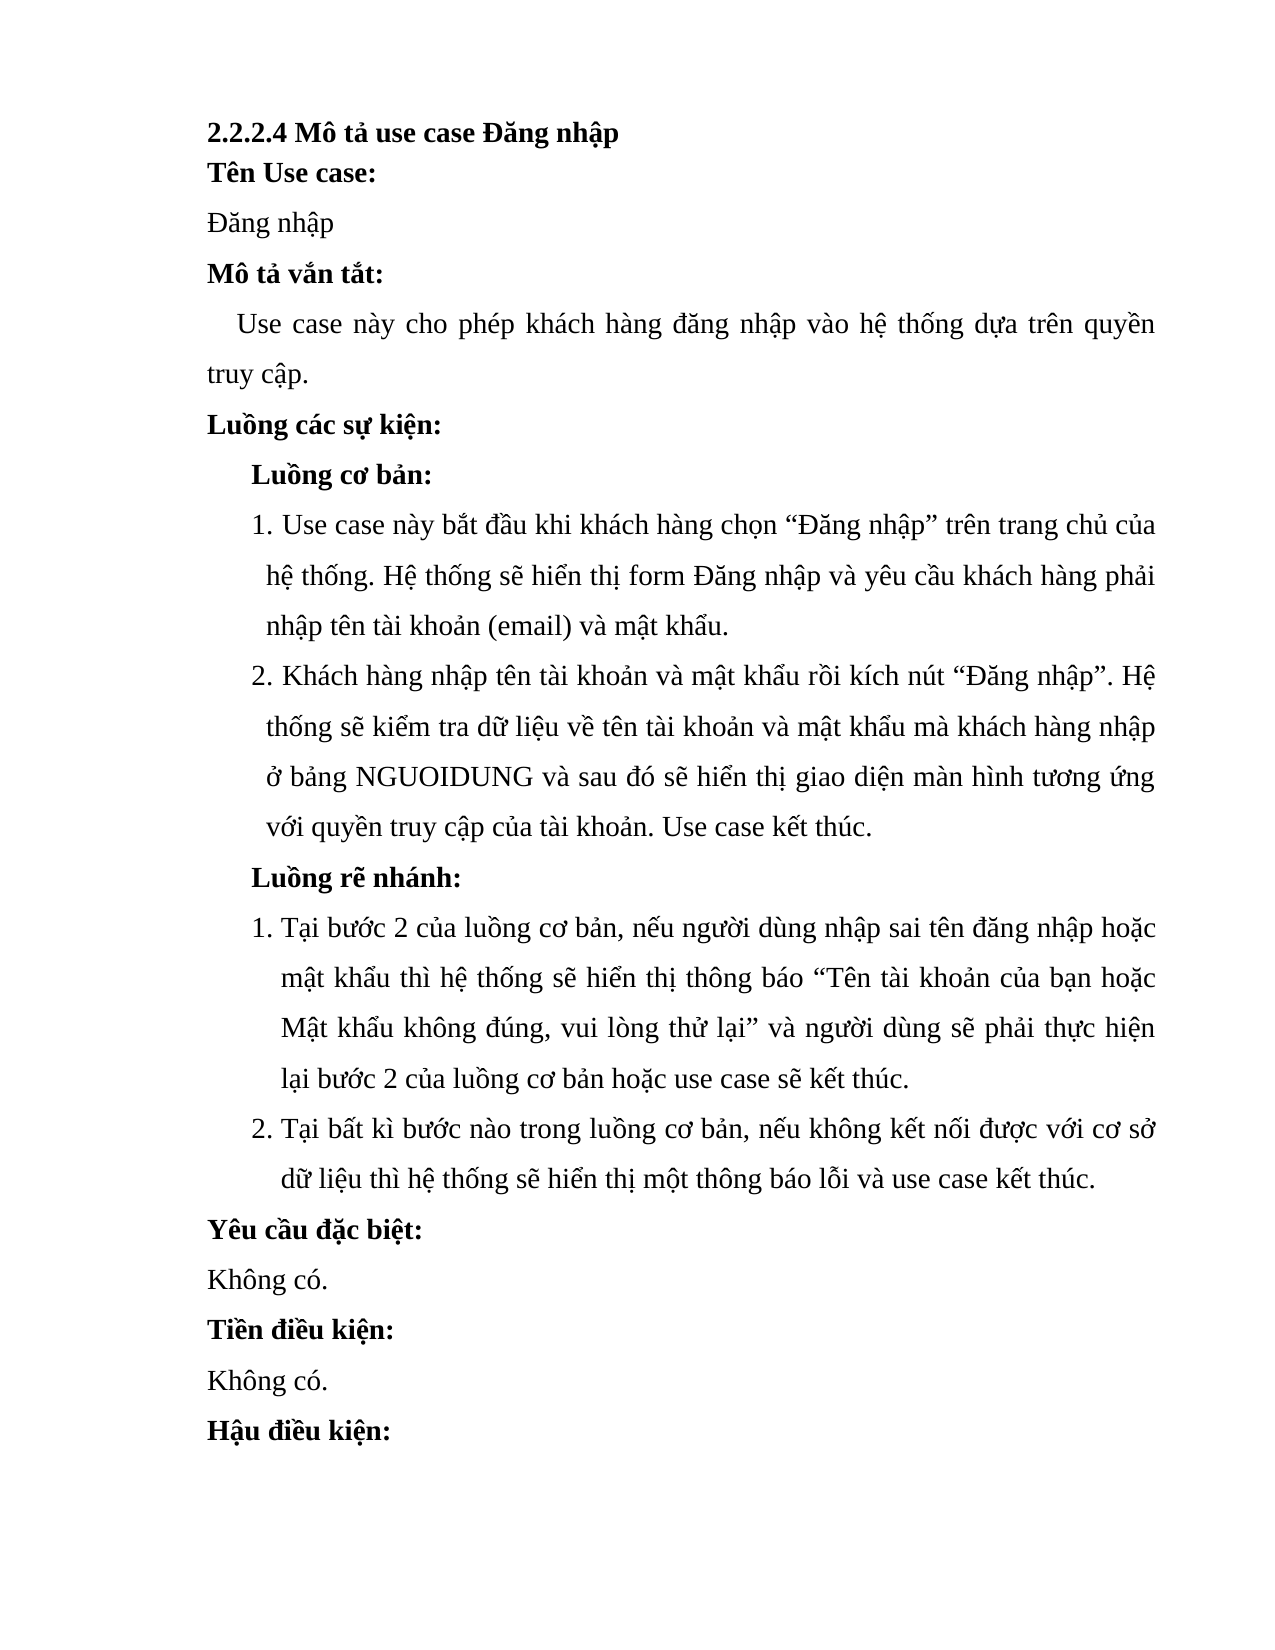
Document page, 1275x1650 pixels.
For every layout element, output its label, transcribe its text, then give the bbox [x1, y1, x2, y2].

list Use case này bắt đầu khi khách hàng chọn “Đăng nhập” trên trang chủ của hệ thống. Hệ thống sẽ hiển thị form Đăng nhập và yêu cầu khách hàng phải nhập tên tài khoản (email) và mật khẩu. [251, 507, 1157, 642]
text Tên Use case: [207, 155, 1157, 189]
text Use case này cho phép khách hàng đăng nhập vào hệ thống dựa trên quyền truy cập. [207, 306, 1157, 390]
text Yêu cầu đặc biệt: [207, 1212, 1157, 1245]
text Đăng nhập [207, 206, 1157, 239]
text Luồng cơ bản: [251, 457, 1157, 491]
text Tiền điều kiện: [207, 1312, 1157, 1346]
text Không có. [207, 1363, 1157, 1396]
text Mô tả vắn tắt: [207, 256, 1157, 289]
list Khách hàng nhập tên tài khoản và mật khẩu rồi kích nút “Đăng nhập”. Hệ thống sẽ kiểm tra dữ liệu về tên tài khoản và mật khẩu mà khách hàng nhập ở bảng NGUOIDUNG và sau đó sẽ hiển thị giao diện màn hình tương ứng với quyền truy cập của tài khoản. Use case kết thúc. [251, 658, 1157, 843]
text Hậu điều kiện: [207, 1413, 1157, 1447]
list Tại bước 2 của luồng cơ bản, nếu người dùng nhập sai tên đăng nhập hoặc mật khẩu thì hệ thống sẽ hiển thị thông báo “Tên tài khoản của bạn hoặc Mật khẩu không đúng, vui lòng thử lại” và người dùng sẽ phải thực hiện lại bước 2 của luồng cơ bản hoặc use case sẽ kết thúc. [251, 910, 1157, 1094]
text Luồng các sự kiện: [207, 407, 1157, 440]
text Không có. [207, 1262, 1157, 1296]
text Luồng rẽ nhánh: [251, 860, 1157, 893]
list Tại bất kì bước nào trong luồng cơ bản, nếu không kết nối được với cơ sở dữ liệu thì hệ thống sẽ hiển thị một thông báo lỗi và use case kết thúc. [251, 1111, 1157, 1195]
subtitle 2.2.2.4 Mô tả use case Đăng nhập [207, 115, 1157, 149]
